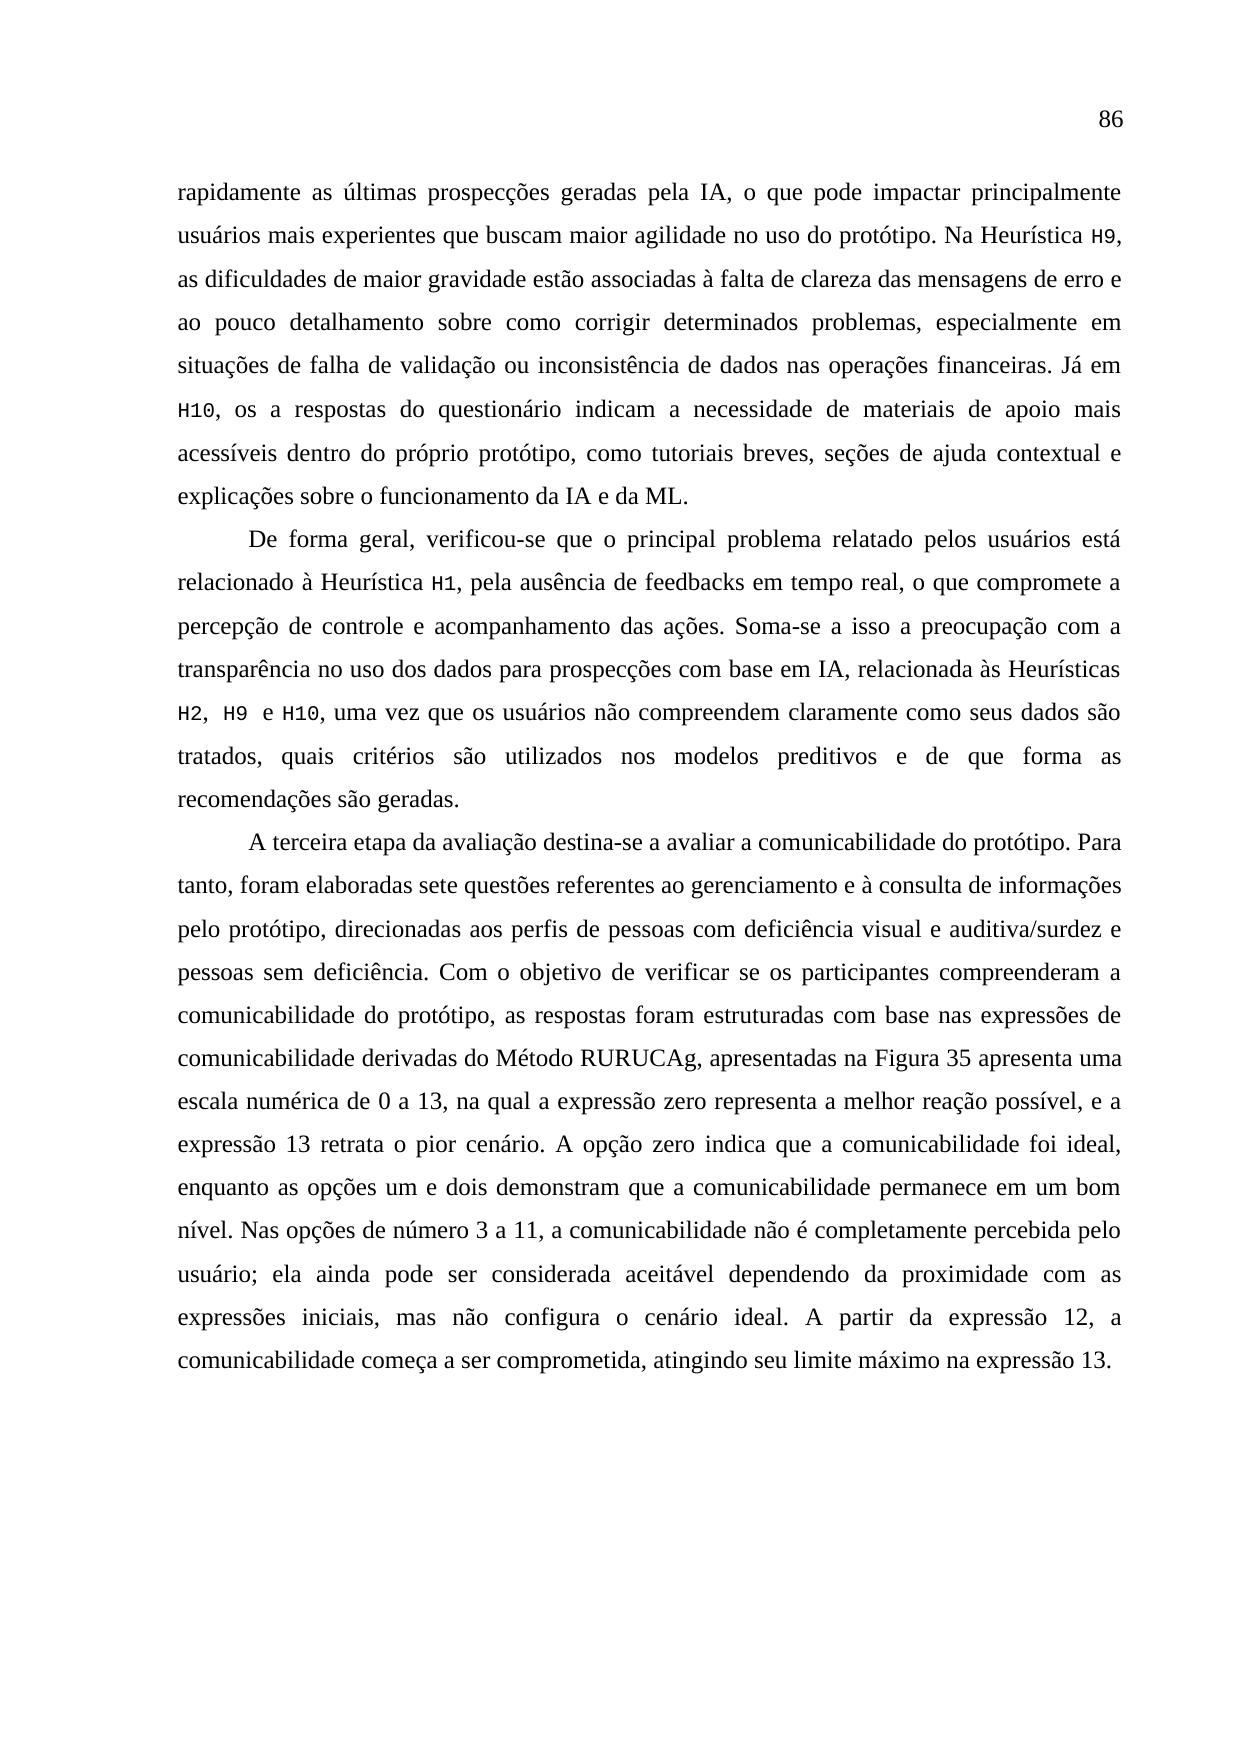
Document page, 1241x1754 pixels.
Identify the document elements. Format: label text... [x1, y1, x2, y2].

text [177, 177, 1122, 509]
text A terceira etapa da avaliação destina-se a avaliar a comunicabilidade do protótipo. Para tanto, foram elaboradas sete questões referentes ao gerenciamento e à consulta de informações pelo protótipo, direcionadas aos perfis de pessoas com deficiência visual e auditiva/surdez e pessoas sem deficiência. Com o objetivo de verificar se os participantes compreenderam a comunicabilidade do protótipo, as respostas foram estruturadas com base nas expressões de comunicabilidade derivadas do Método RURUCAg, apresentadas na Figura 35 apresenta uma escala numérica de 0 a 13, na qual a expressão zero representa a melhor reação possível, e a expressão 13 retrata o pior cenário. A opção zero indica que a comunicabilidade foi ideal, enquanto as opções um e dois demonstram que a comunicabilidade permanece em um bom nível. Nas opções de número 3 a 11, a comunicabilidade não é completamente percebida pelo usuário; ela ainda pode ser considerada aceitável dependendo da proximidade com as expressões iniciais, mas não configura o cenário ideal. A partir da expressão 12, a comunicabilidade começa a ser comprometida, atingindo seu limite máximo na expressão 13. [177, 827, 1122, 1374]
text De forma geral, verificou-se que o principal problema relatado pelos usuários está relacionado à Heurística H1, pela ausência de feedbacks em tempo real, o que compromete a percepção de controle e acompanhamento das ações. Soma-se a isso a preocupação com a transparência no uso dos dados para prospecções com base em IA, relacionada às Heurísticas H2, H9 e H10, uma vez que os usuários não compreendem claramente como seus dados são tratados, quais critérios são utilizados nos modelos preditivos e de que forma as recomendações são geradas. [177, 524, 1122, 813]
